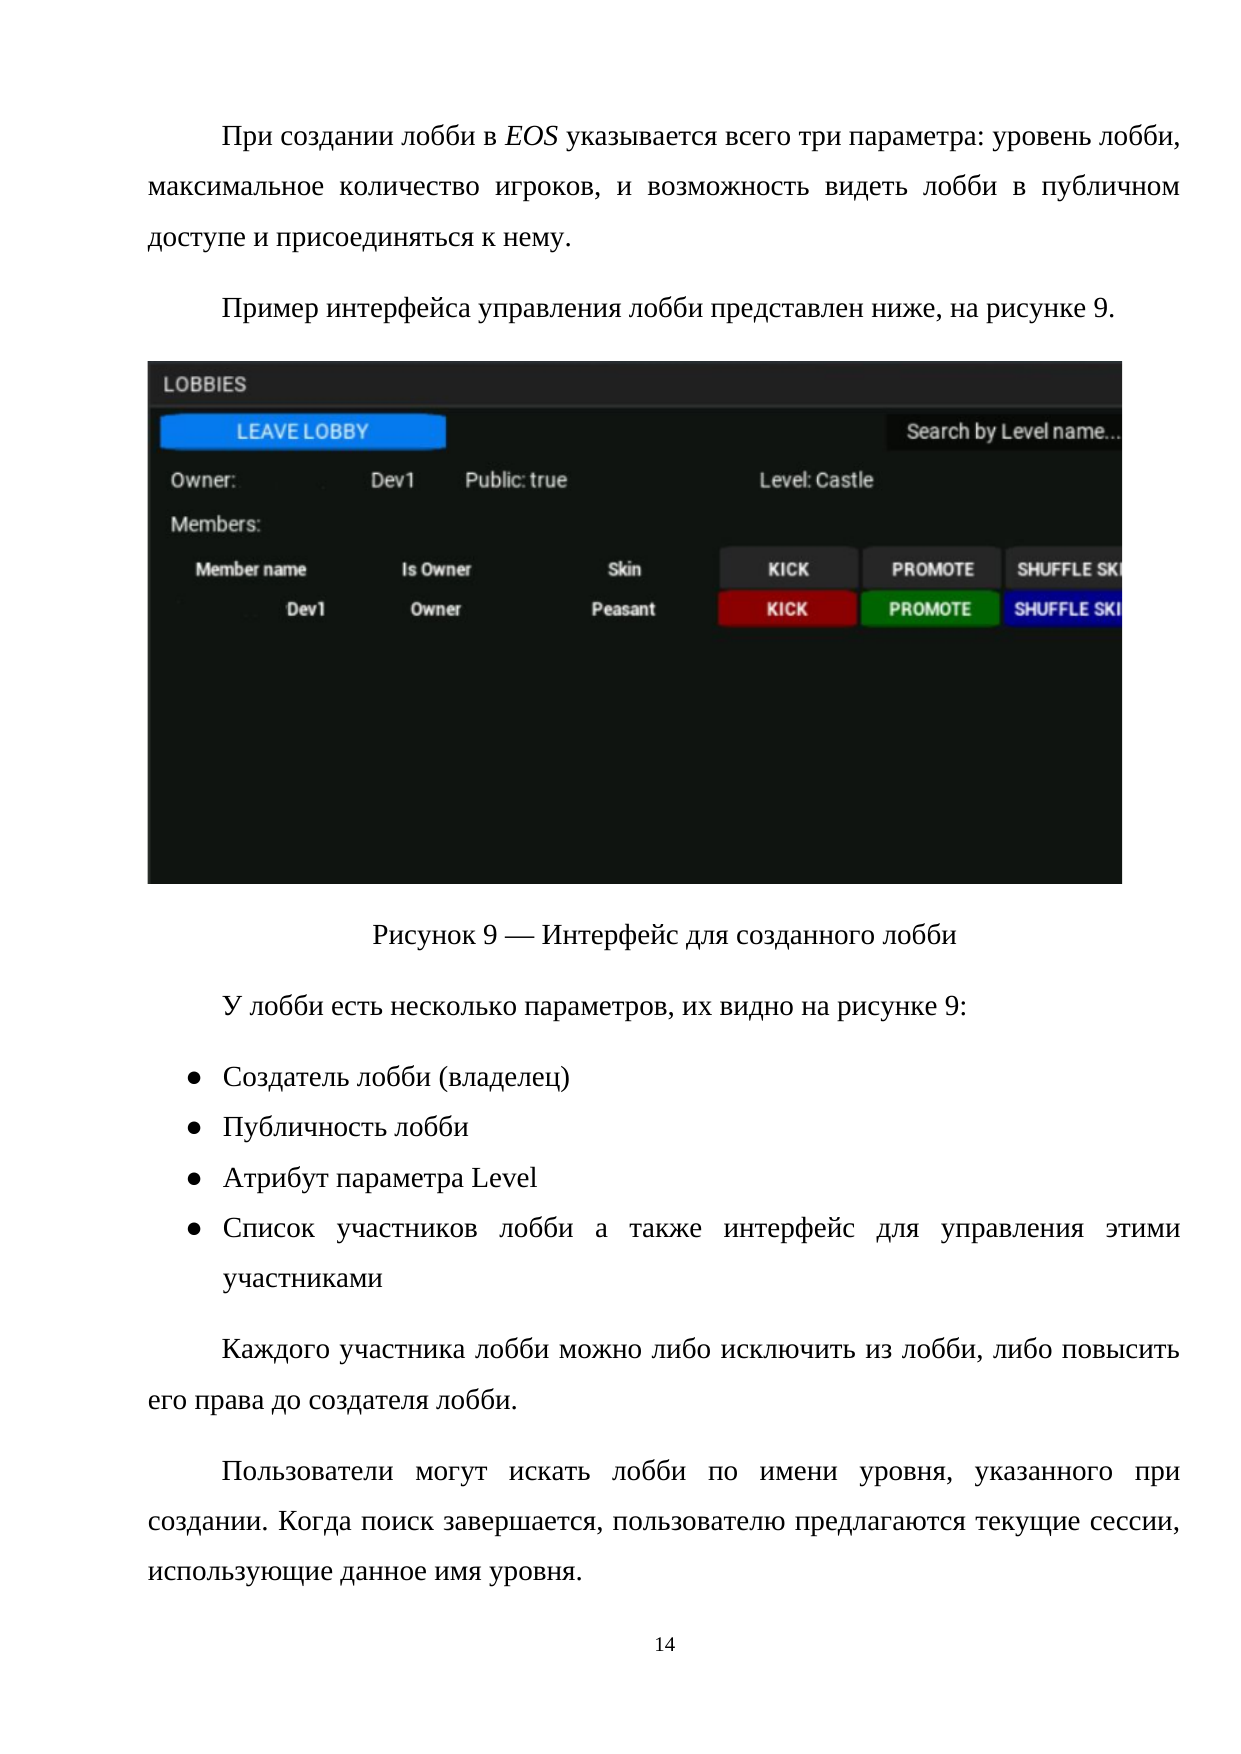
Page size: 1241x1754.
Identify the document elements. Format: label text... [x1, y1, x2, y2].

list Список участников лобби а также интерфейс для управления этими участниками [185, 1210, 1181, 1294]
text У лобби есть несколько параметров, их видно на рисунке 9: [148, 988, 1181, 1021]
list Создатель лобби (владелец) [185, 1059, 1181, 1093]
list Атрибут параметра Level [185, 1160, 1181, 1193]
text Каждого участника лобби можно либо исключить из лобби, либо повысить его права до создателя лобби. [148, 1331, 1181, 1415]
list Публичность лобби [185, 1109, 1181, 1143]
text При создании лобби в EOS указывается всего три параметра: уровень лобби, максимальное количество игроков, и возможность видеть лобби в публичном доступе и присоединяться к нему. [148, 118, 1181, 252]
text Пример интерфейса управления лобби представлен ниже, на рисунке 9. [148, 290, 1181, 323]
picture [147, 361, 1123, 884]
text Рисунок 9 — Интерфейс для созданного лобби [148, 917, 1181, 950]
text Пользователи могут искать лобби по имени уровня, указанного при создании. Когда поиск завершается, пользователю предлагаются текущие сессии, использующие данное имя уровня. [148, 1453, 1181, 1587]
